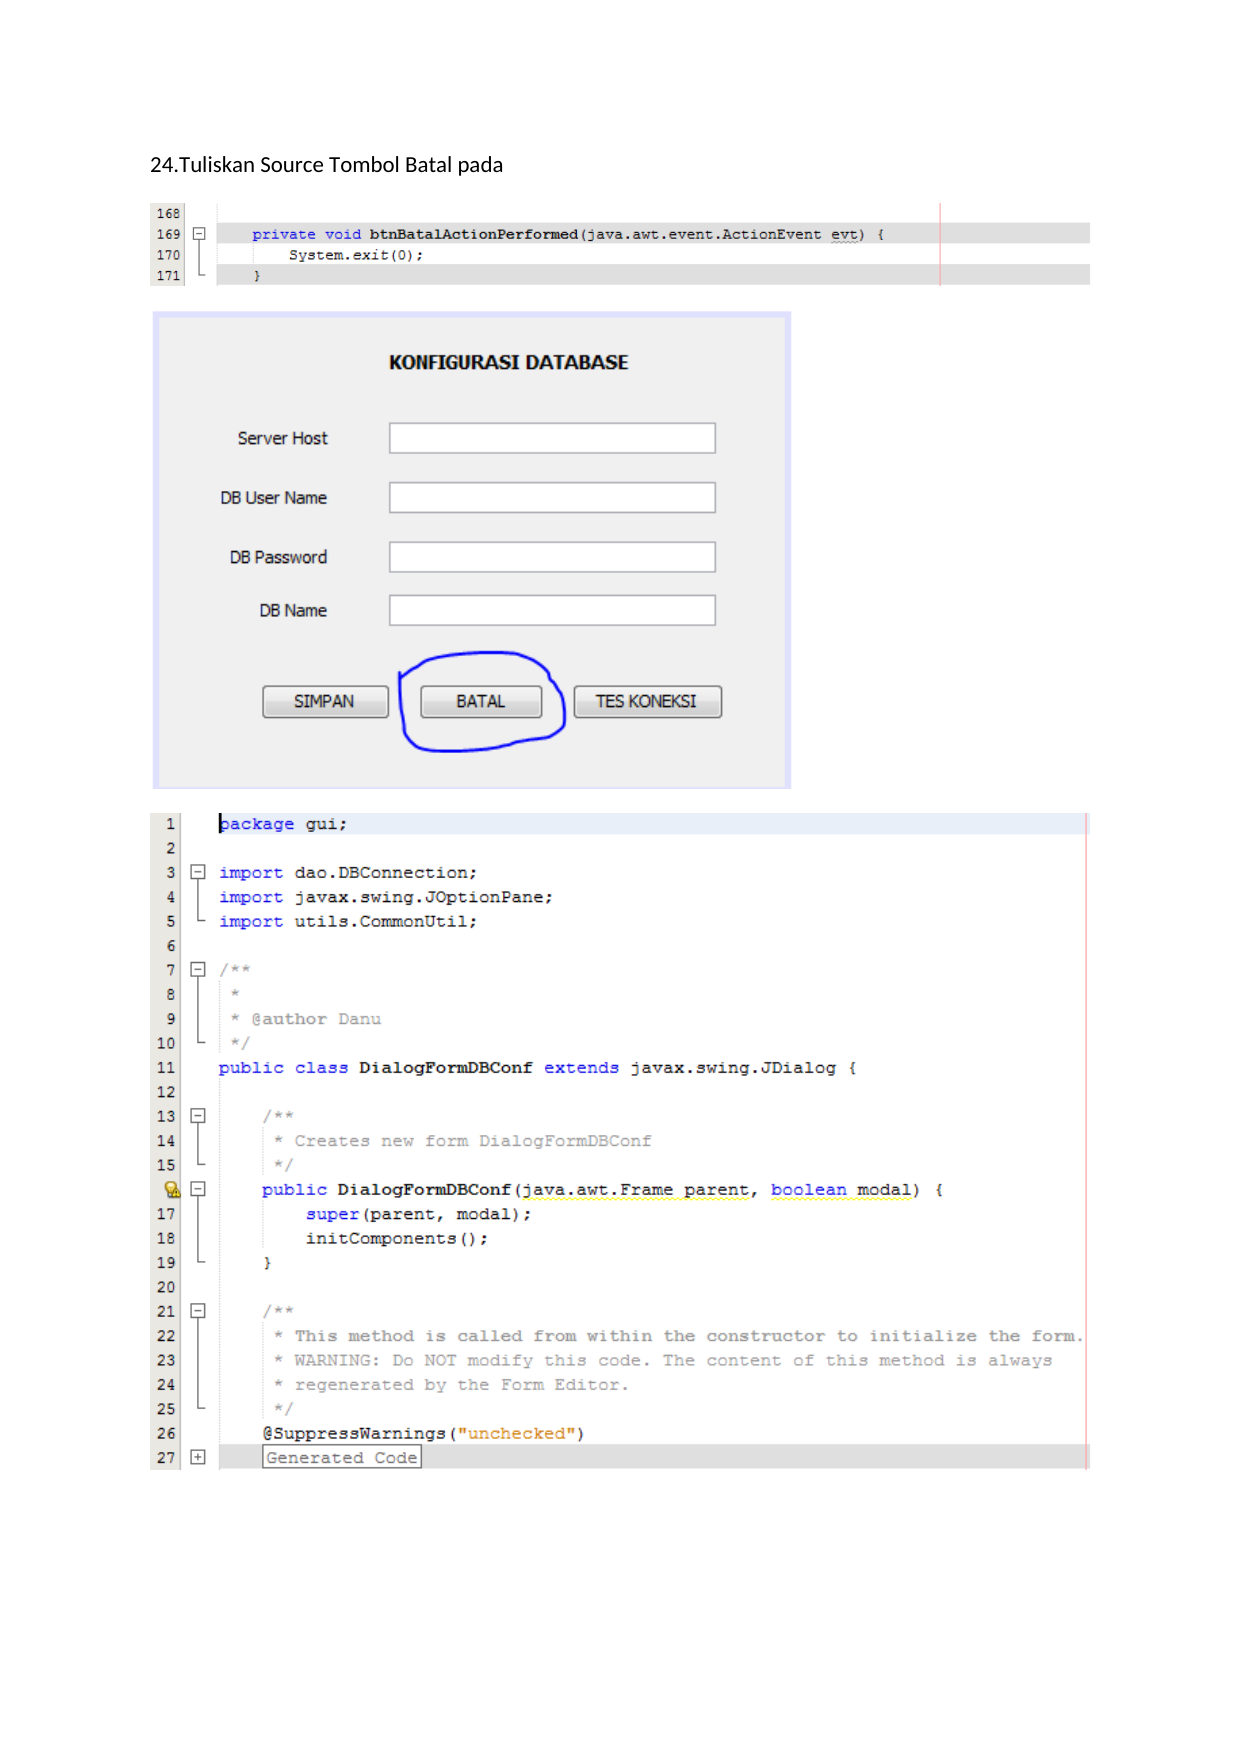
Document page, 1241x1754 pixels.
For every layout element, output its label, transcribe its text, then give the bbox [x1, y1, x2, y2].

picture [150, 203, 1091, 286]
text 24.Tuliskan Source Tombol Batal pada [150, 150, 1090, 178]
picture [150, 813, 1091, 1470]
picture [150, 310, 793, 789]
